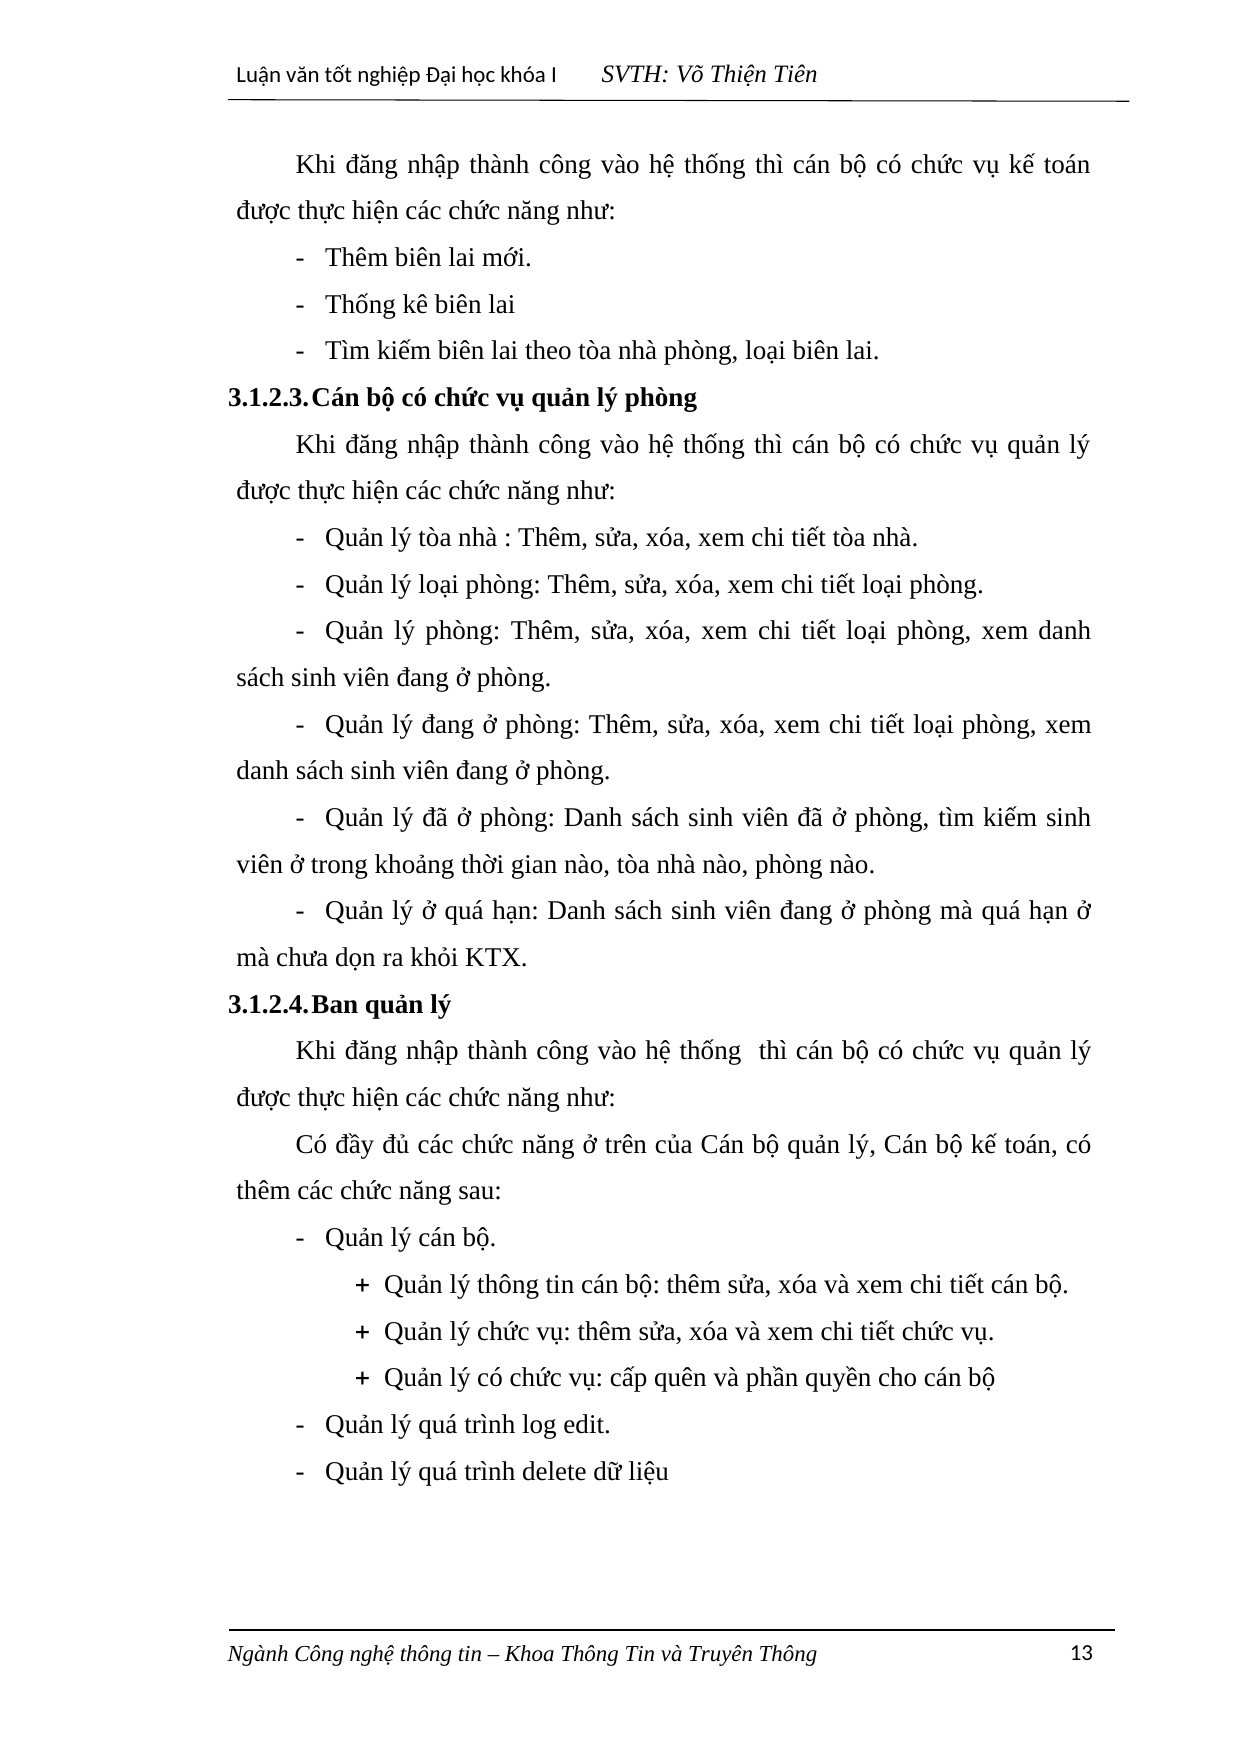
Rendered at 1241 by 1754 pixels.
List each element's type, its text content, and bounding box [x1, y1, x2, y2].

text Quản lý tòa nhà : Thêm, sửa, xóa, xem chi tiết tòa nhà. [236, 521, 1093, 552]
text Quản lý ở quá hạn: Danh sách sinh viên đang ở phòng mà quá hạn ở mà chưa dọn ra khỏi KTX. [236, 894, 1093, 972]
list Quản lý thông tin cán bộ: thêm sửa, xóa và xem chi tiết cán bộ. [354, 1268, 1093, 1299]
text Có đầy đủ các chức năng ở trên của Cán bộ quản lý, Cán bộ kế toán, có thêm các chức năng sau: [236, 1128, 1093, 1206]
text Khi đăng nhập thành công vào hệ thống thì cán bộ có chức vụ quản lý được thực hiện các chức năng như: [236, 428, 1093, 506]
text Khi đăng nhập thành công vào hệ thống thì cán bộ có chức vụ kế toán được thực hiện các chức năng như: [236, 148, 1093, 226]
text Quản lý loại phòng: Thêm, sửa, xóa, xem chi tiết loại phòng. [236, 568, 1093, 599]
text Quản lý quá trình log edit. [236, 1408, 1093, 1439]
text Quản lý quá trình delete dữ liệu [236, 1455, 1093, 1486]
text Quản lý phòng: Thêm, sửa, xóa, xem chi tiết loại phòng, xem danh sách sinh viên đang ở phòng. [236, 614, 1093, 692]
text Quản lý cán bộ. [236, 1221, 1093, 1252]
text Quản lý đã ở phòng: Danh sách sinh viên đã ở phòng, tìm kiếm sinh viên ở trong khoảng thời gian nào, tòa nhà nào, phòng nào. [236, 801, 1093, 879]
text Cán bộ có chức vụ quản lý phòng [228, 381, 1093, 412]
text Thống kê biên lai [236, 288, 1093, 319]
list Quản lý có chức vụ: cấp quên và phần quyền cho cán bộ [354, 1361, 1093, 1393]
text Thêm biên lai mới. [236, 241, 1093, 272]
text Quản lý đang ở phòng: Thêm, sửa, xóa, xem chi tiết loại phòng, xem danh sách sinh viên đang ở phòng. [236, 708, 1093, 786]
text Tìm kiếm biên lai theo tòa nhà phòng, loại biên lai. [236, 334, 1093, 366]
text Ban quản lý [228, 988, 1093, 1019]
text Khi đăng nhập thành công vào hệ thống thì cán bộ có chức vụ quản lý được thực hiện các chức năng như: [236, 1034, 1093, 1112]
list Quản lý chức vụ: thêm sửa, xóa và xem chi tiết chức vụ. [354, 1314, 1093, 1346]
